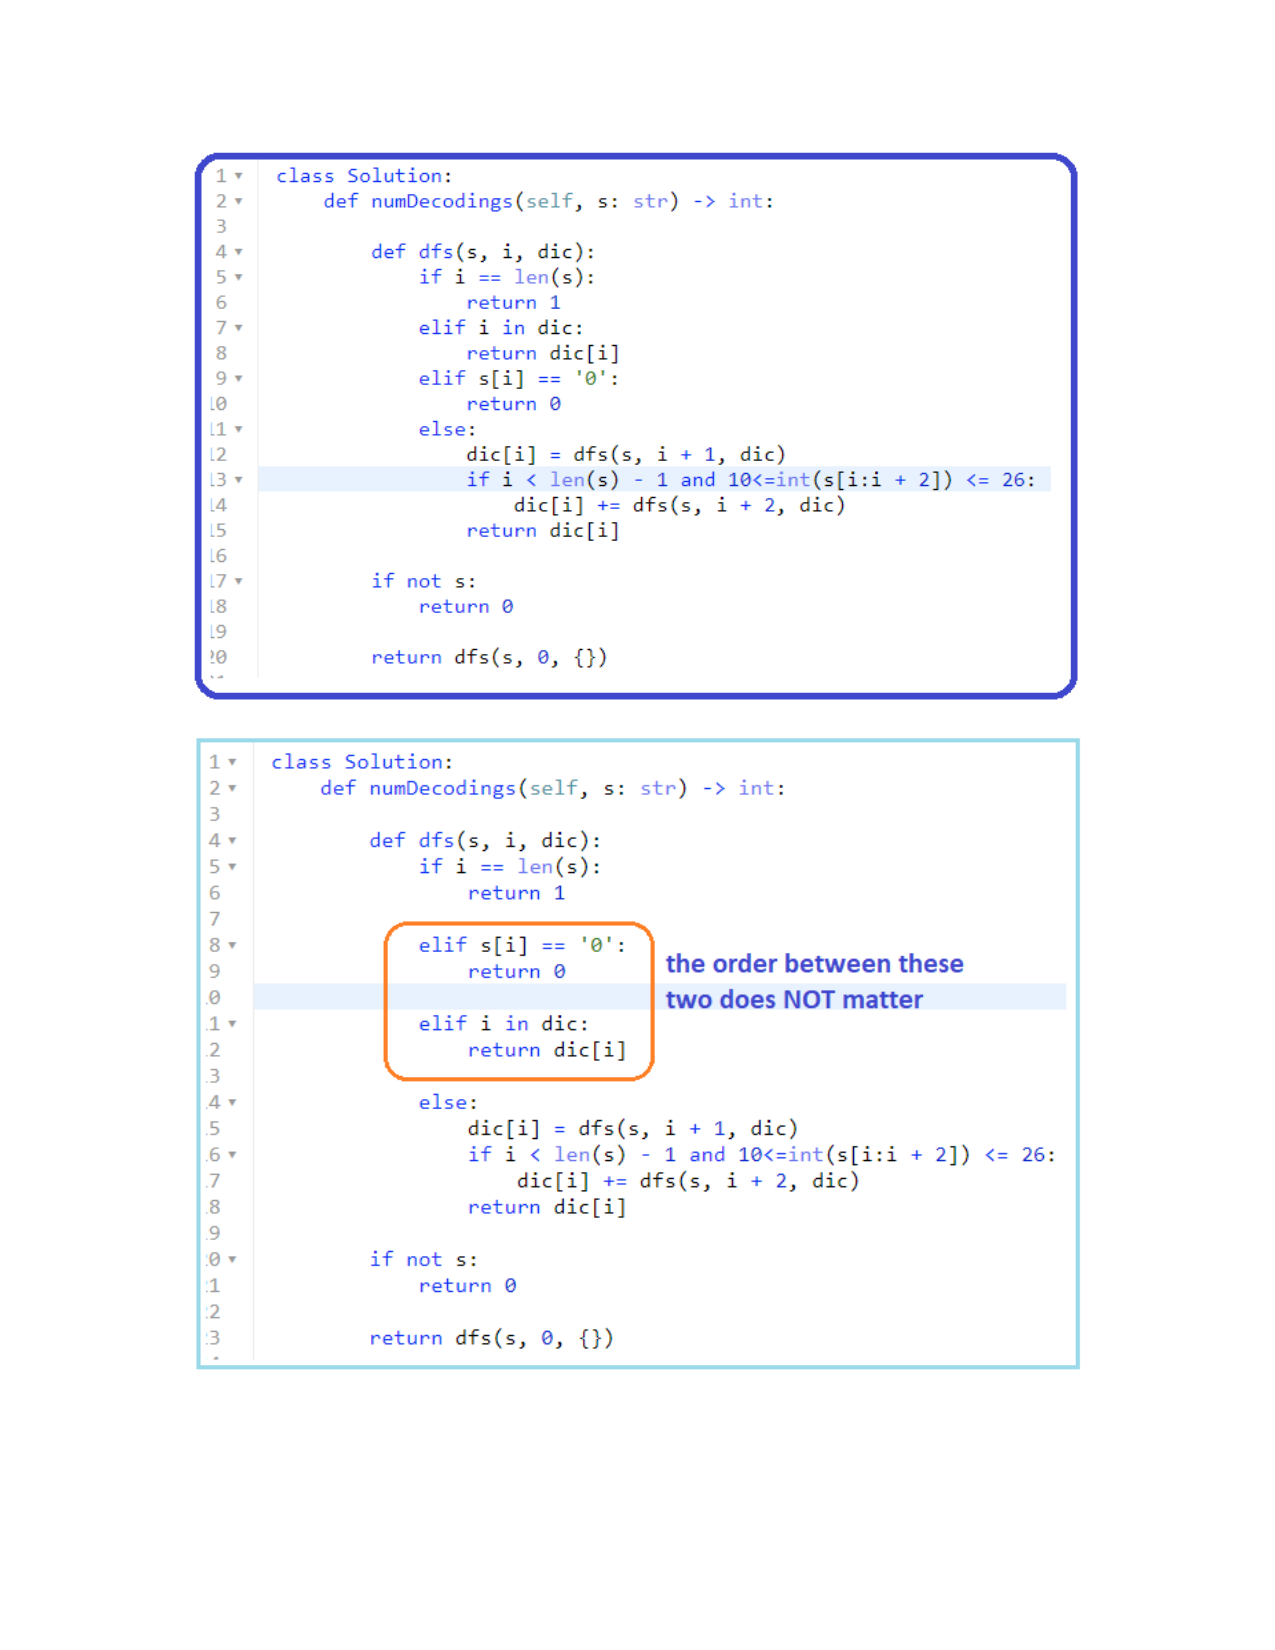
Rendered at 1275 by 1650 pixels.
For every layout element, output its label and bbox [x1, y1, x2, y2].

picture [187, 150, 1087, 709]
picture [187, 727, 1087, 1375]
